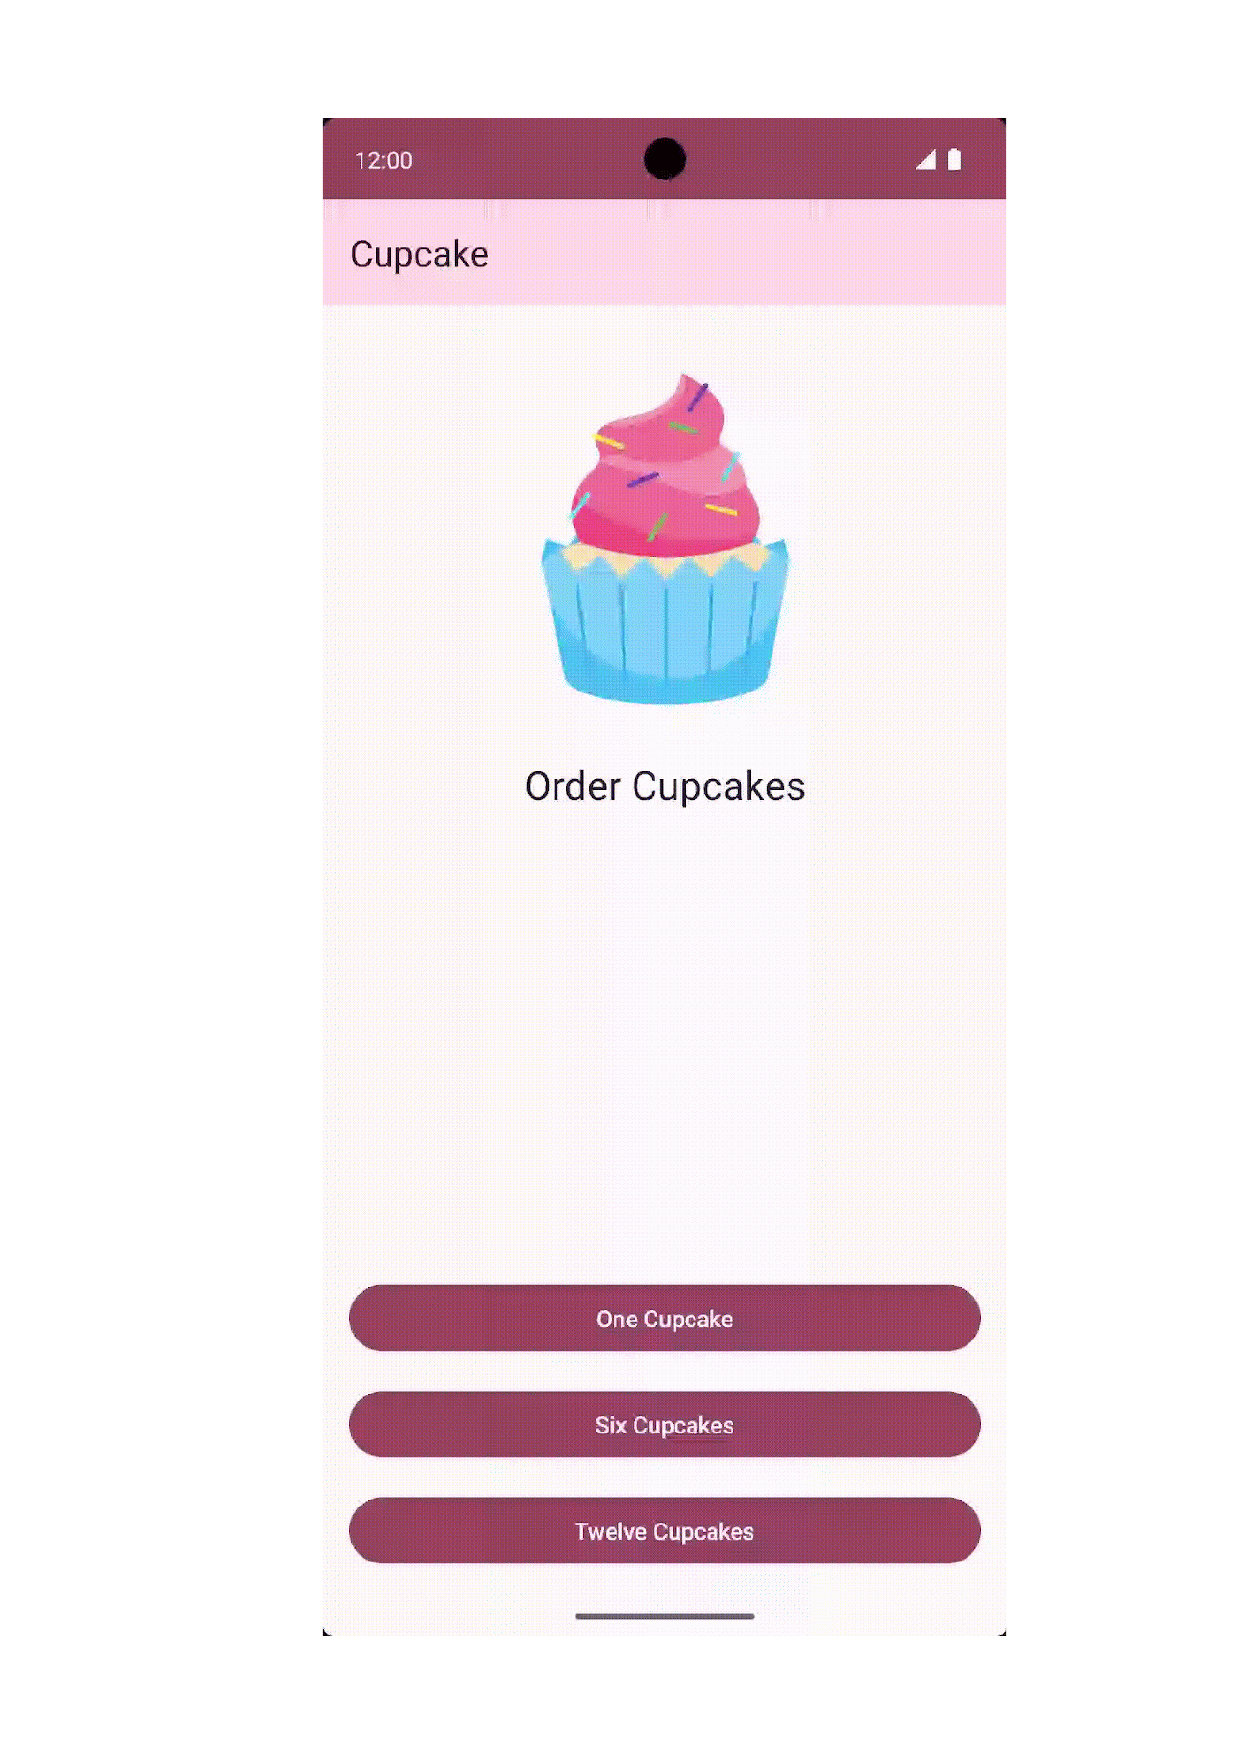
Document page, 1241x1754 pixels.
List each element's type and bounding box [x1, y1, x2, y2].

picture [322, 118, 1007, 1636]
